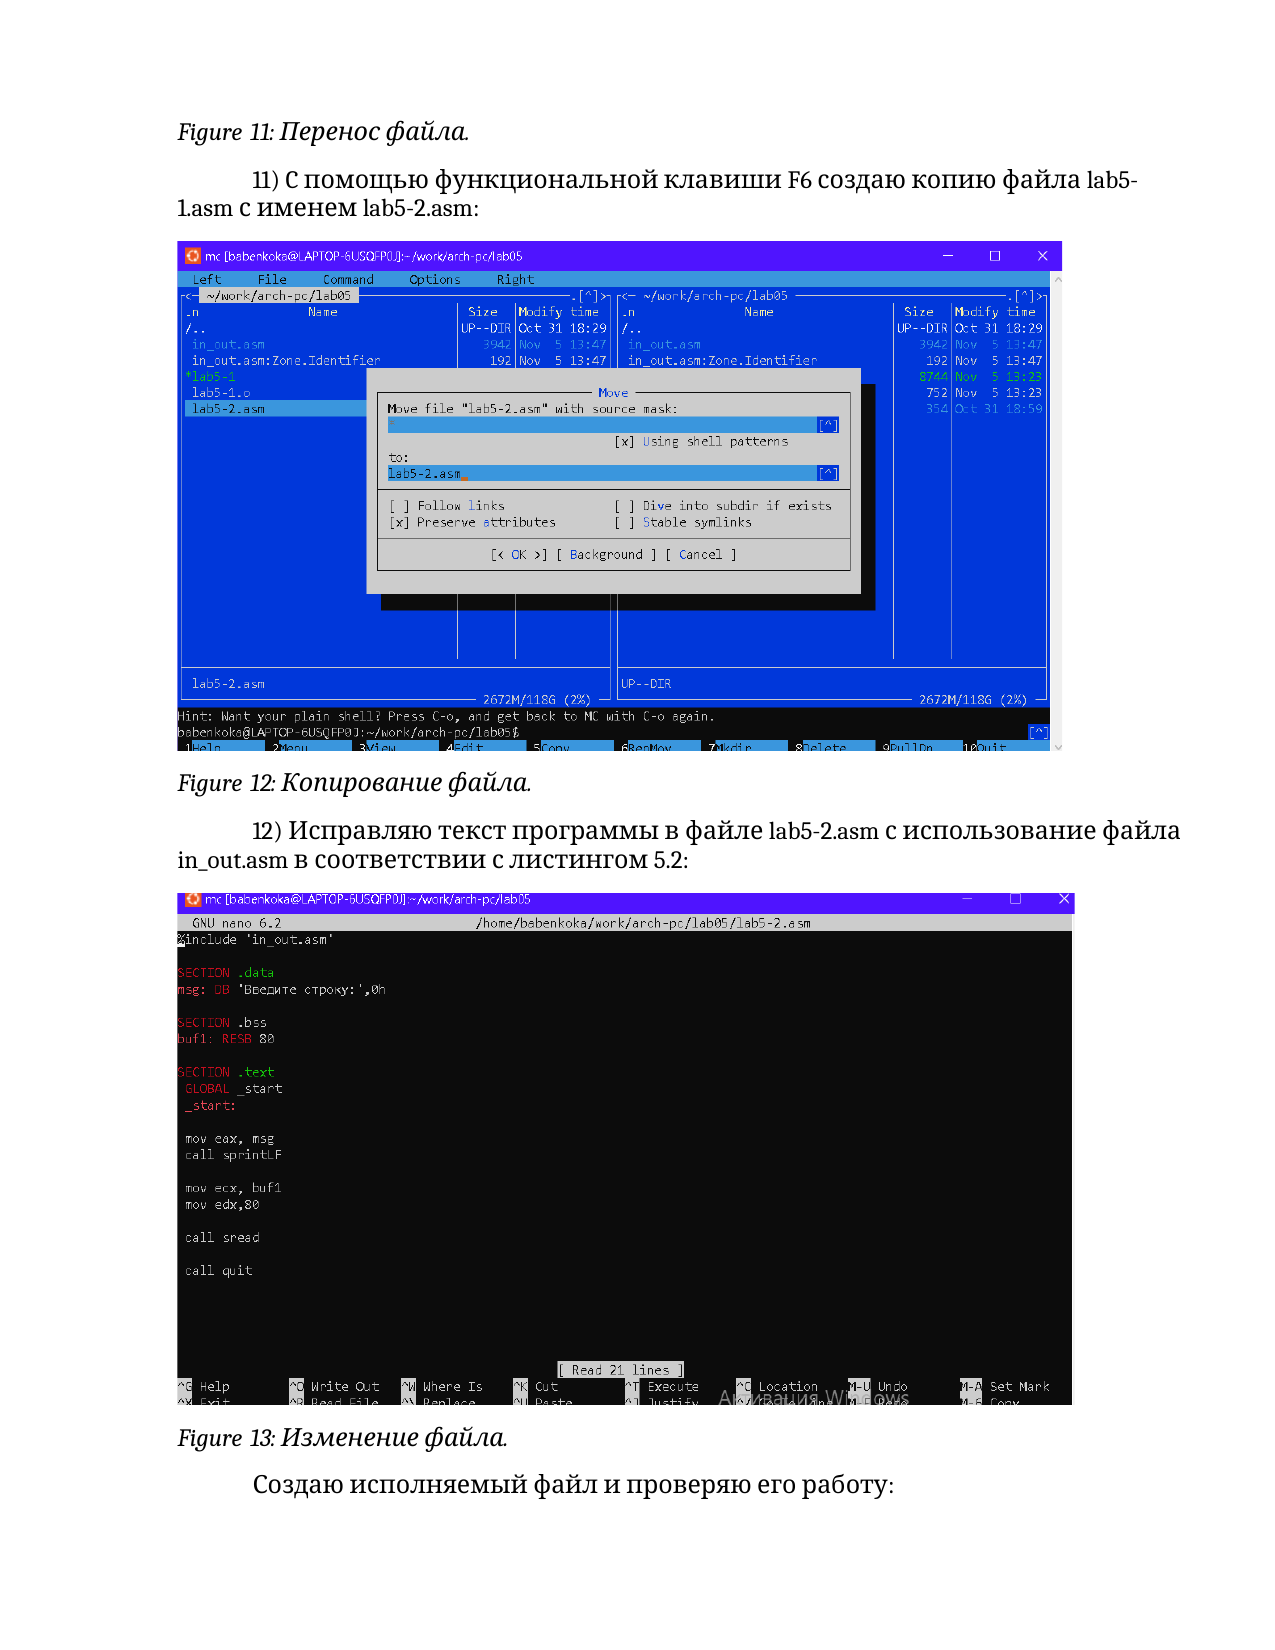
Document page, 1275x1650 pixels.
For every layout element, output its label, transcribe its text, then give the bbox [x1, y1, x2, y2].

text Figure 12: Копирование файла. [177, 769, 1186, 798]
picture [177, 893, 1075, 1405]
text 12) Исправляю текст программы в файле lab5-2.asm с использование файла in_out.asm в соответствии с листингом 5.2: [177, 817, 1186, 874]
picture [177, 241, 1063, 751]
text Создаю исполняемый файл и проверяю его работу: [177, 1471, 1186, 1500]
text Figure 11: Перенос файла. [177, 118, 1186, 147]
text Figure 13: Изменение файла. [177, 1423, 1186, 1452]
text 11) C помощью функциональной клавиши F6 создаю копию файла lab5-1.asm с именем lab5-2.asm: [177, 166, 1186, 223]
